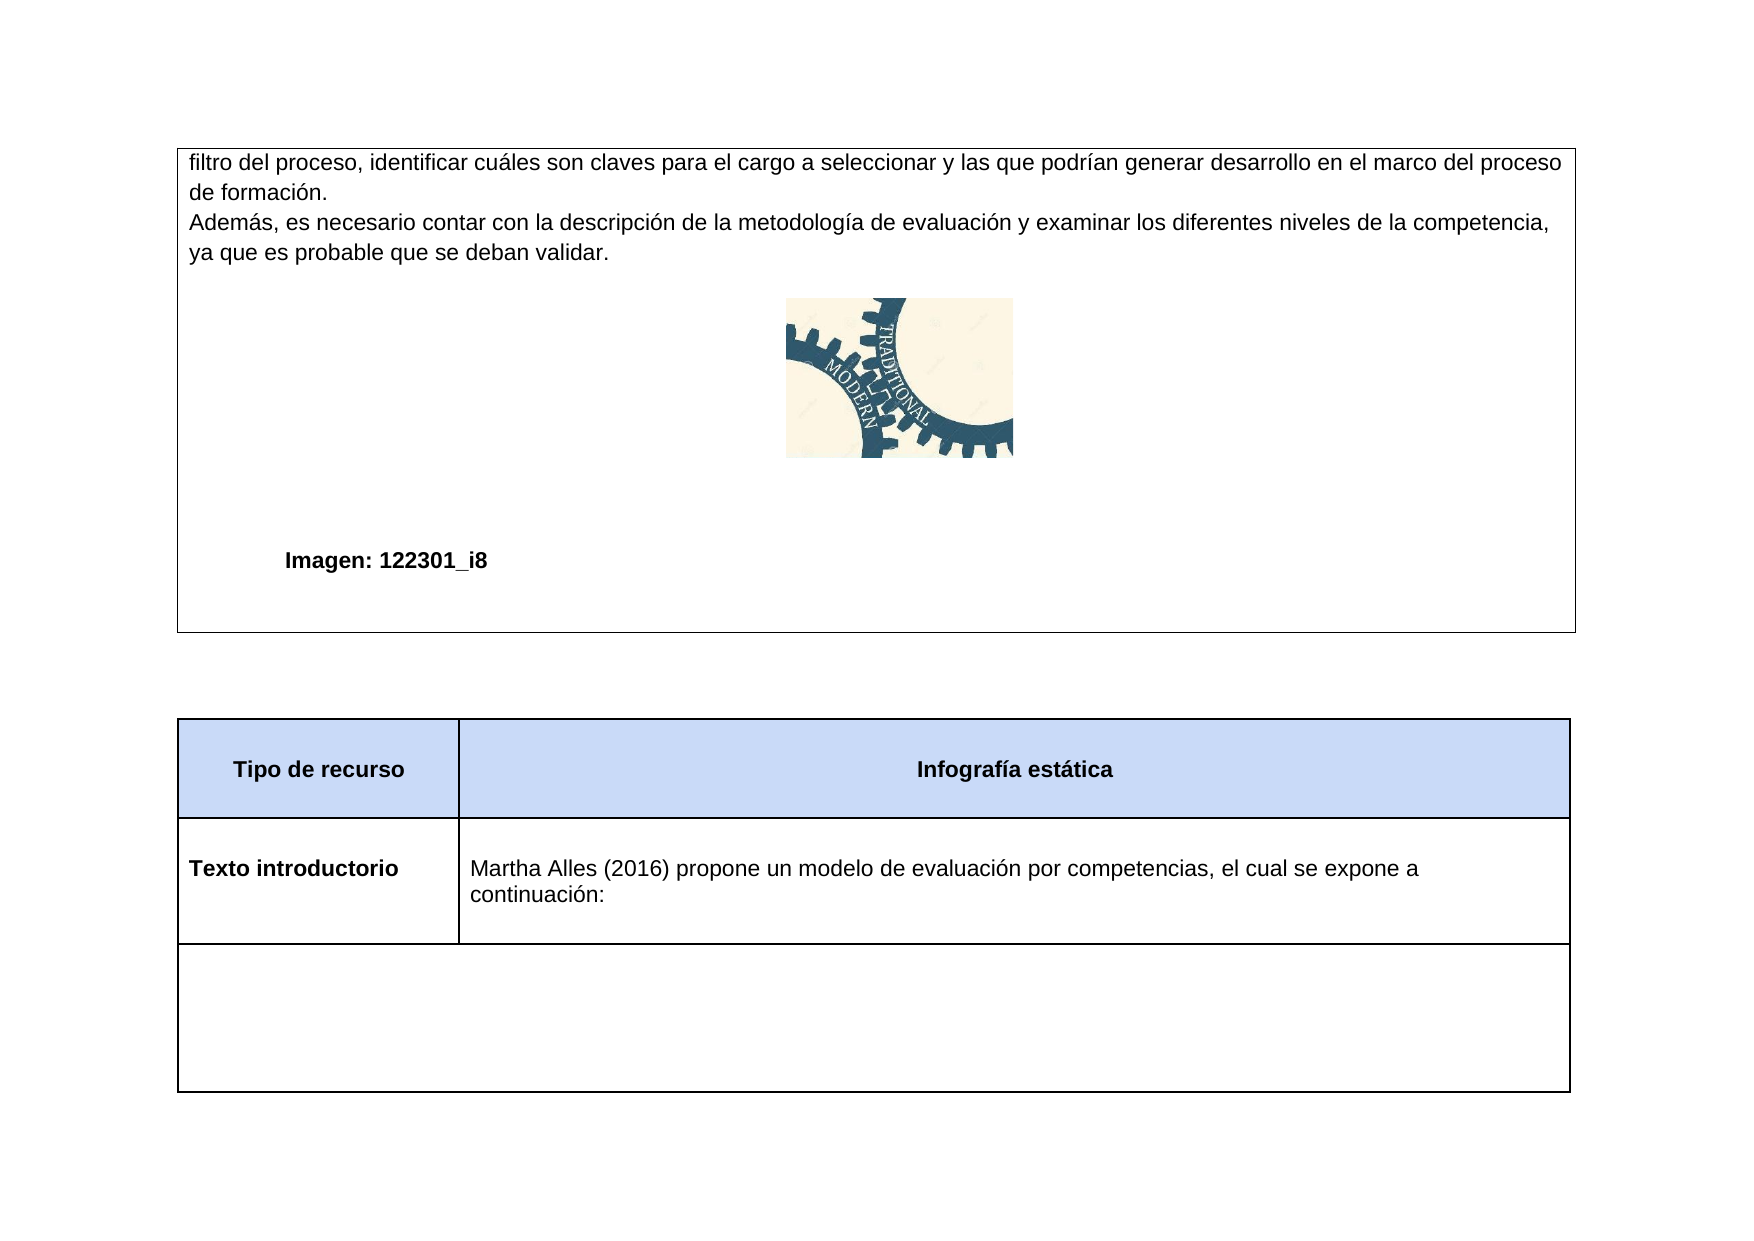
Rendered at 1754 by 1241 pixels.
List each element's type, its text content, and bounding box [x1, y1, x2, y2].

table_header Tipo de recurso [179, 720, 458, 817]
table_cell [178, 149, 1575, 632]
table_cell Texto introductorio [179, 819, 458, 943]
table_cell Martha Alles (2016) propone un modelo de evaluación por competencias, el cual se expone a continuación: [460, 819, 1569, 943]
table_header Infografía estática [460, 720, 1569, 817]
table_cell [179, 945, 1569, 1091]
picture [786, 298, 1014, 458]
